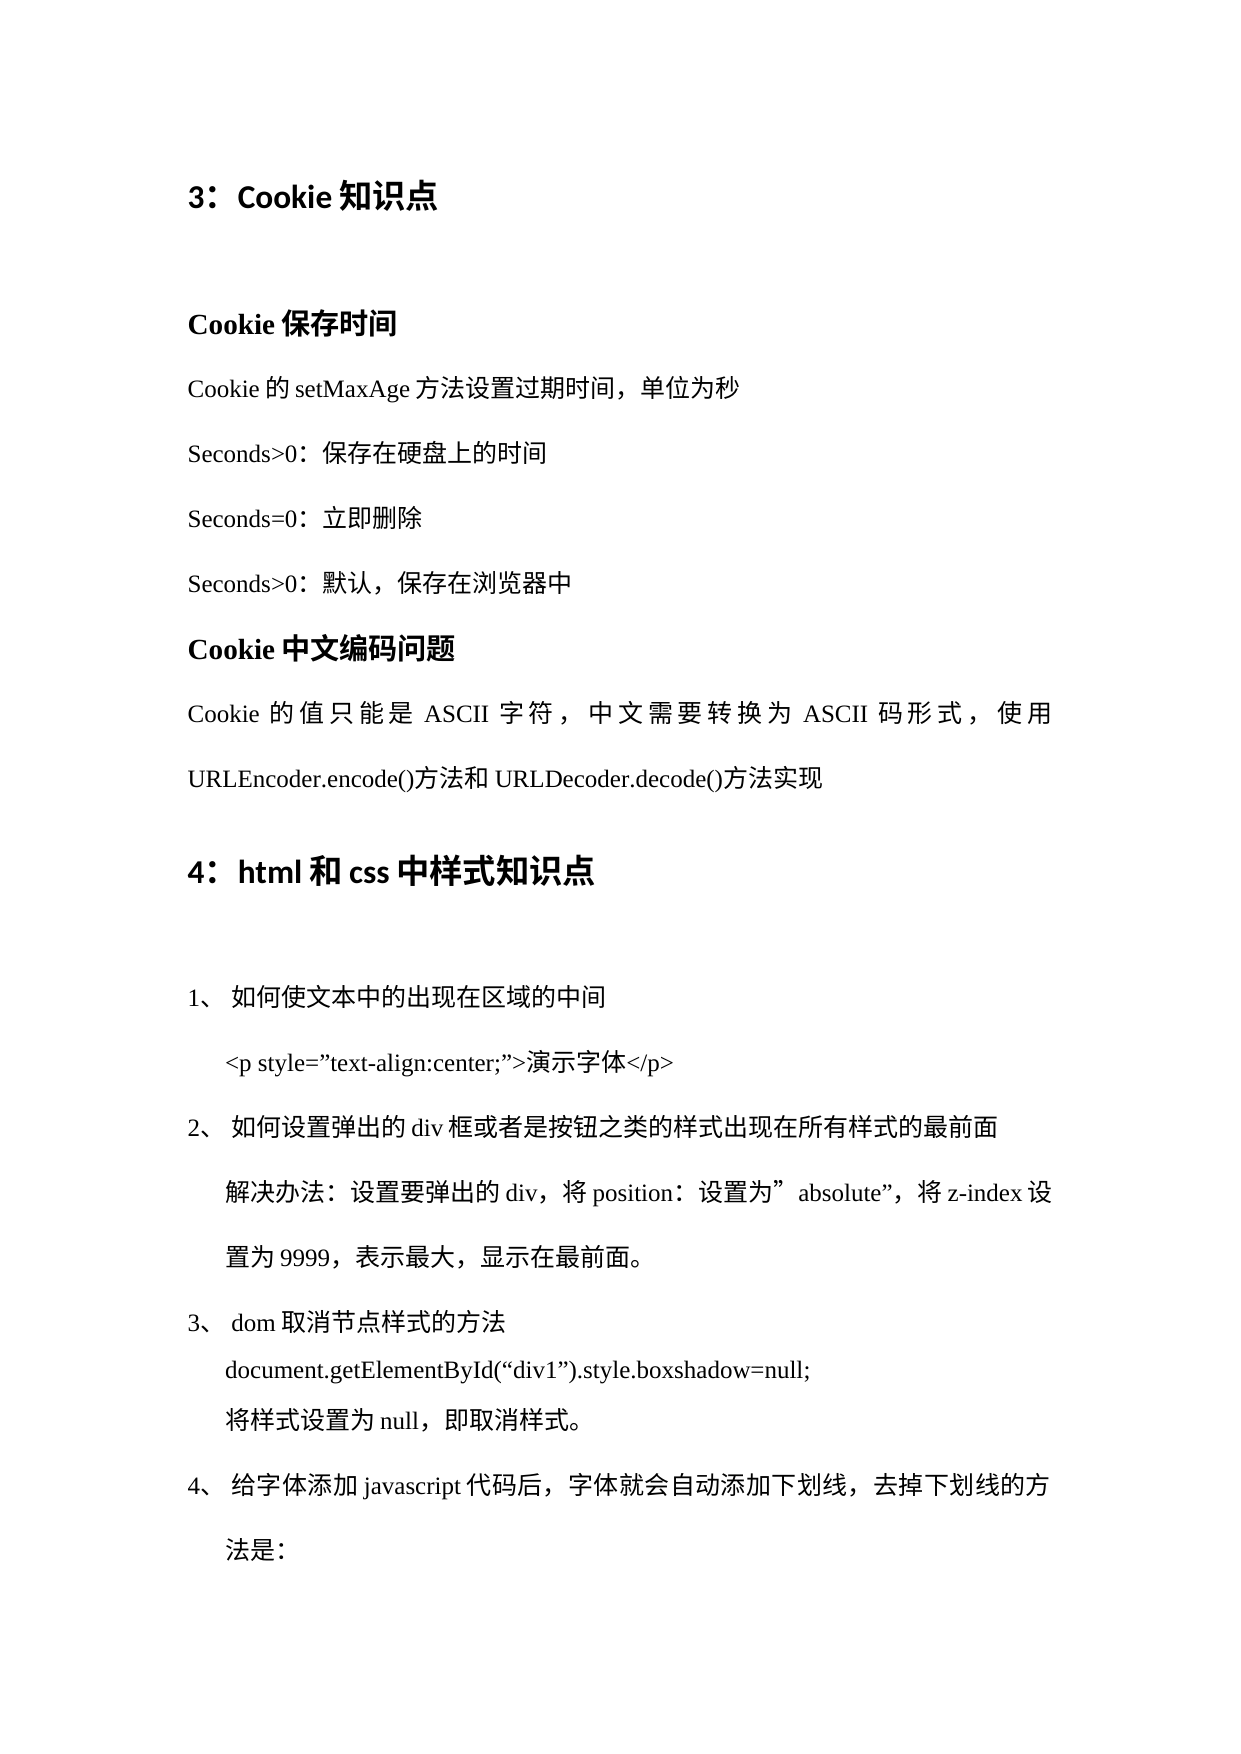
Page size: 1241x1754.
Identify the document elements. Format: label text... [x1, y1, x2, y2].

list dom取消节点样式的方法 [187, 1288, 1053, 1353]
text Cookie保存时间 [187, 289, 1053, 354]
subtitle 3：Cookie知识点 [187, 162, 1053, 227]
text Cookie的setMaxAge方法设置过期时间，单位为秒 [187, 354, 1053, 419]
list 给字体添加javascript代码后，字体就会自动添加下划线，去掉下划线的方法是： [187, 1451, 1053, 1581]
text Seconds>0：保存在硬盘上的时间 [187, 419, 1053, 484]
list 解决办法：设置要弹出的div，将position：设置为”absolute”，将z-index设置为9999，表示最大，显示在最前面。 [225, 1158, 1053, 1288]
list 如何设置弹出的div框或者是按钮之类的样式出现在所有样式的最前面 [187, 1093, 1053, 1158]
text Cookie的值只能是ASCII字符，中文需要转换为ASCII码形式，使用URLEncoder.encode()方法和URLDecoder.decode()方法实现 [187, 679, 1053, 809]
list <p style=”text-align:center;”>演示字体</p> [225, 1028, 1053, 1093]
subtitle 4：html和css中样式知识点 [187, 836, 1053, 901]
text Cookie中文编码问题 [187, 614, 1053, 679]
list document.getElementById(“div1”).style.boxshadow=null; [225, 1353, 1053, 1386]
text Seconds>0：默认，保存在浏览器中 [187, 549, 1053, 614]
list 将样式设置为null，即取消样式。 [225, 1386, 1053, 1451]
text Seconds=0：立即删除 [187, 484, 1053, 549]
list 如何使文本中的出现在区域的中间 [187, 963, 1053, 1028]
